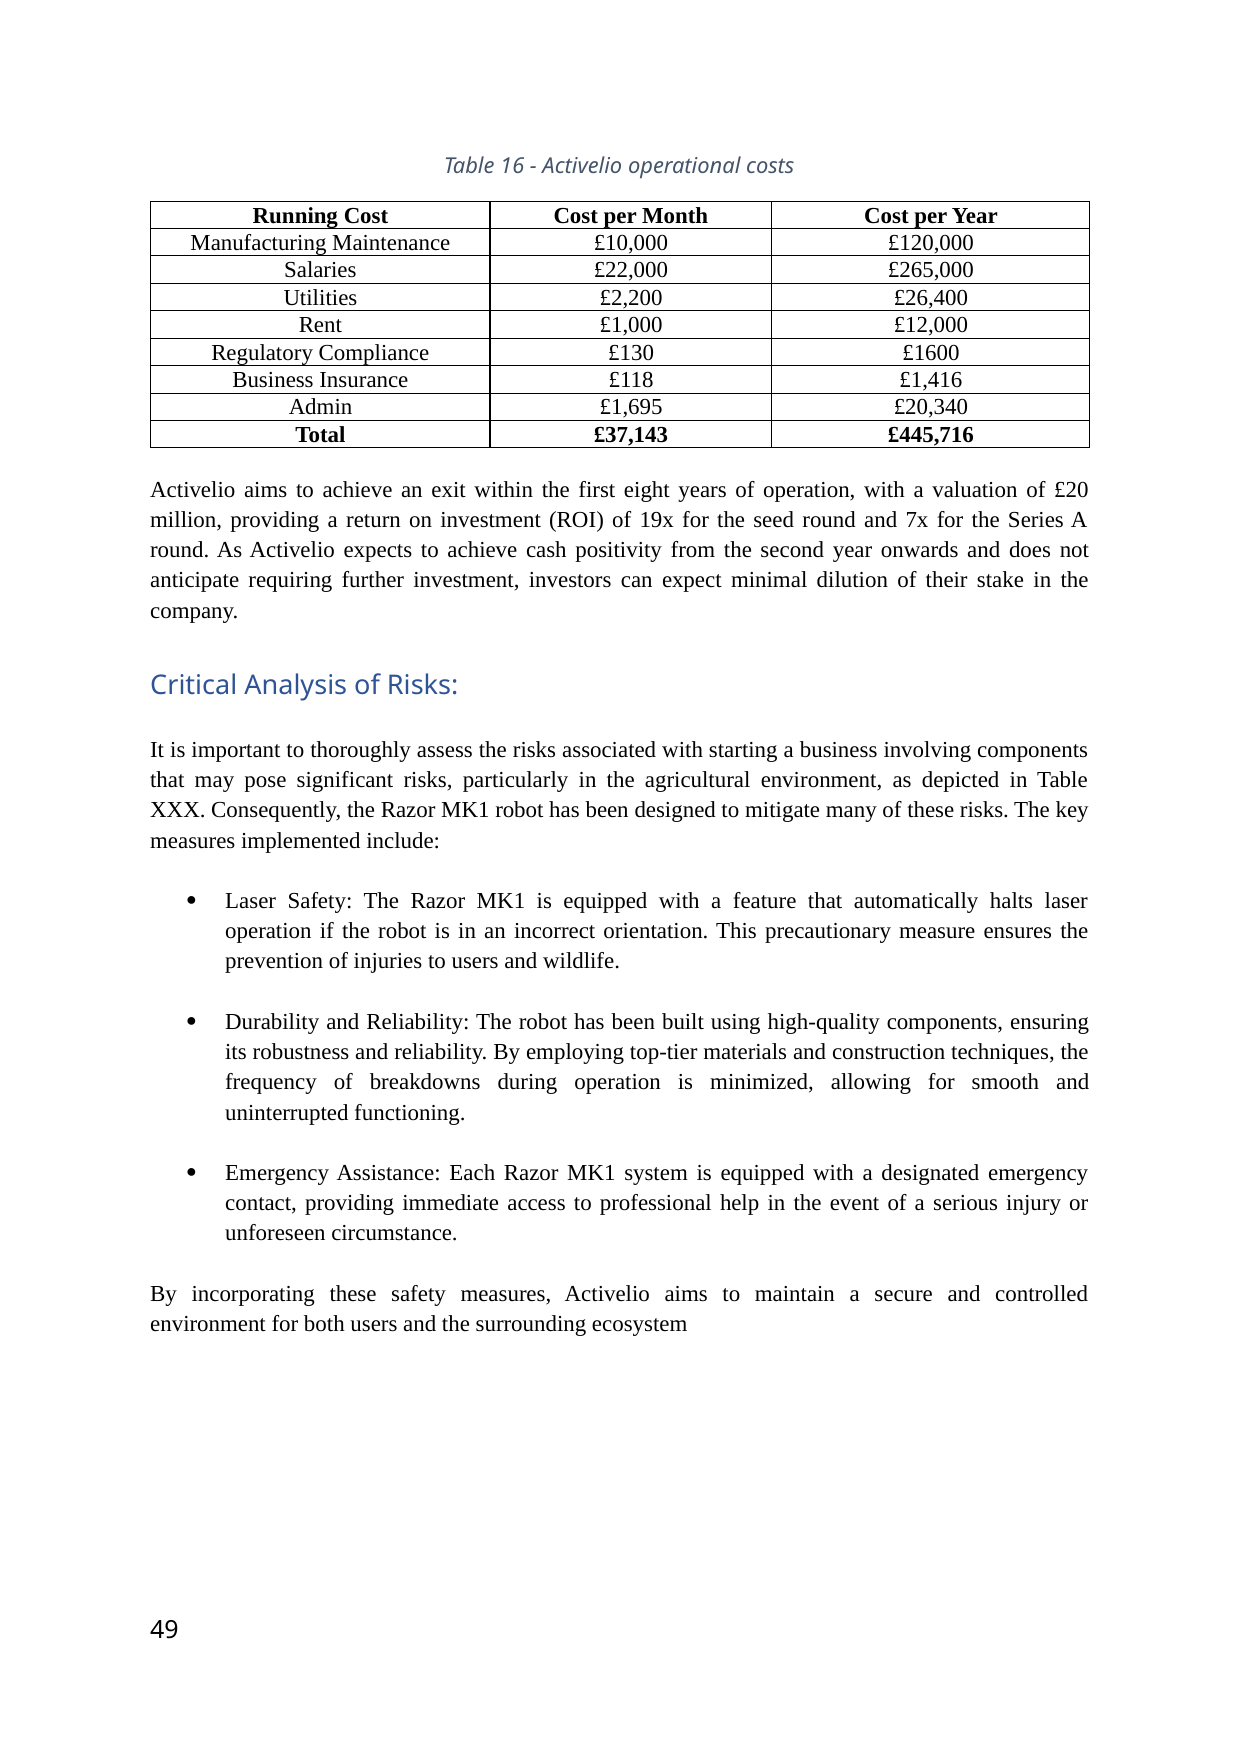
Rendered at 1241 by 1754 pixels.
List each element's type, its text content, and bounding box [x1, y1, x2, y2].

text Activelio aims to achieve an exit within the first eight years of operation, with a valuation of £20 million, providing a return on investment (ROI) of 19x for the seed round and 7x for the Series A round. As Activelio expects to achieve cash positivity from the second year onwards and does not anticipate requiring further investment, investors can expect minimal dilution of their stake in the company. [150, 476, 1090, 623]
table_header Running Cost [151, 202, 489, 228]
list Emergency Assistance: Each Razor MK1 system is equipped with a designated emergency contact, providing immediate access to professional help in the event of a serious injury or unforeseen circumstance. [187, 1159, 1090, 1246]
table_cell £2,200 [491, 284, 771, 310]
table_cell £10,000 [491, 229, 771, 255]
table_cell £22,000 [491, 256, 771, 283]
table_cell £265,000 [772, 256, 1089, 283]
table_cell £20,340 [772, 394, 1089, 420]
table_cell £130 [491, 339, 771, 365]
text By incorporating these safety measures, Activelio aims to maintain a secure and controlled environment for both users and the surrounding ecosystem [150, 1280, 1090, 1336]
table_cell Rent [151, 311, 489, 338]
table_cell £445,716 [772, 421, 1089, 447]
table_header Cost per Month [491, 202, 771, 228]
table_cell Regulatory Compliance [151, 339, 489, 365]
list Durability and Reliability: The robot has been built using high-quality components, ensuring its robustness and reliability. By employing top-tier materials and construction techniques, the frequency of breakdowns during operation is minimized, allowing for smooth and uninterrupted functioning. [187, 1008, 1090, 1125]
table_header Cost per Year [772, 202, 1089, 228]
table_cell £12,000 [772, 311, 1089, 338]
text Table 16 - Activelio operational costs [150, 150, 1090, 180]
table_cell £1,695 [491, 394, 771, 420]
text It is important to thoroughly assess the risks associated with starting a business involving components that may pose significant risks, particularly in the agricultural environment, as depicted in Table XXX. Consequently, the Razor MK1 robot has been designed to mitigate many of these risks. The key measures implemented include: [150, 736, 1090, 853]
table_cell Manufacturing Maintenance [151, 229, 489, 255]
table_cell £1600 [772, 339, 1089, 365]
table_cell £118 [491, 366, 771, 392]
table_cell Admin [151, 394, 489, 420]
table_cell £37,143 [491, 421, 771, 447]
subtitle Critical Analysis of Risks: [150, 665, 1090, 702]
table_cell £1,000 [491, 311, 771, 338]
table_cell Total [151, 421, 489, 447]
table_cell Utilities [151, 284, 489, 310]
table_cell Business Insurance [151, 366, 489, 392]
table_cell £26,400 [772, 284, 1089, 310]
table_cell Salaries [151, 256, 489, 283]
table_cell £120,000 [772, 229, 1089, 255]
table_cell £1,416 [772, 366, 1089, 392]
list Laser Safety: The Razor MK1 is equipped with a feature that automatically halts laser operation if the robot is in an incorrect orientation. This precautionary measure ensures the prevention of injuries to users and wildlife. [187, 887, 1090, 974]
